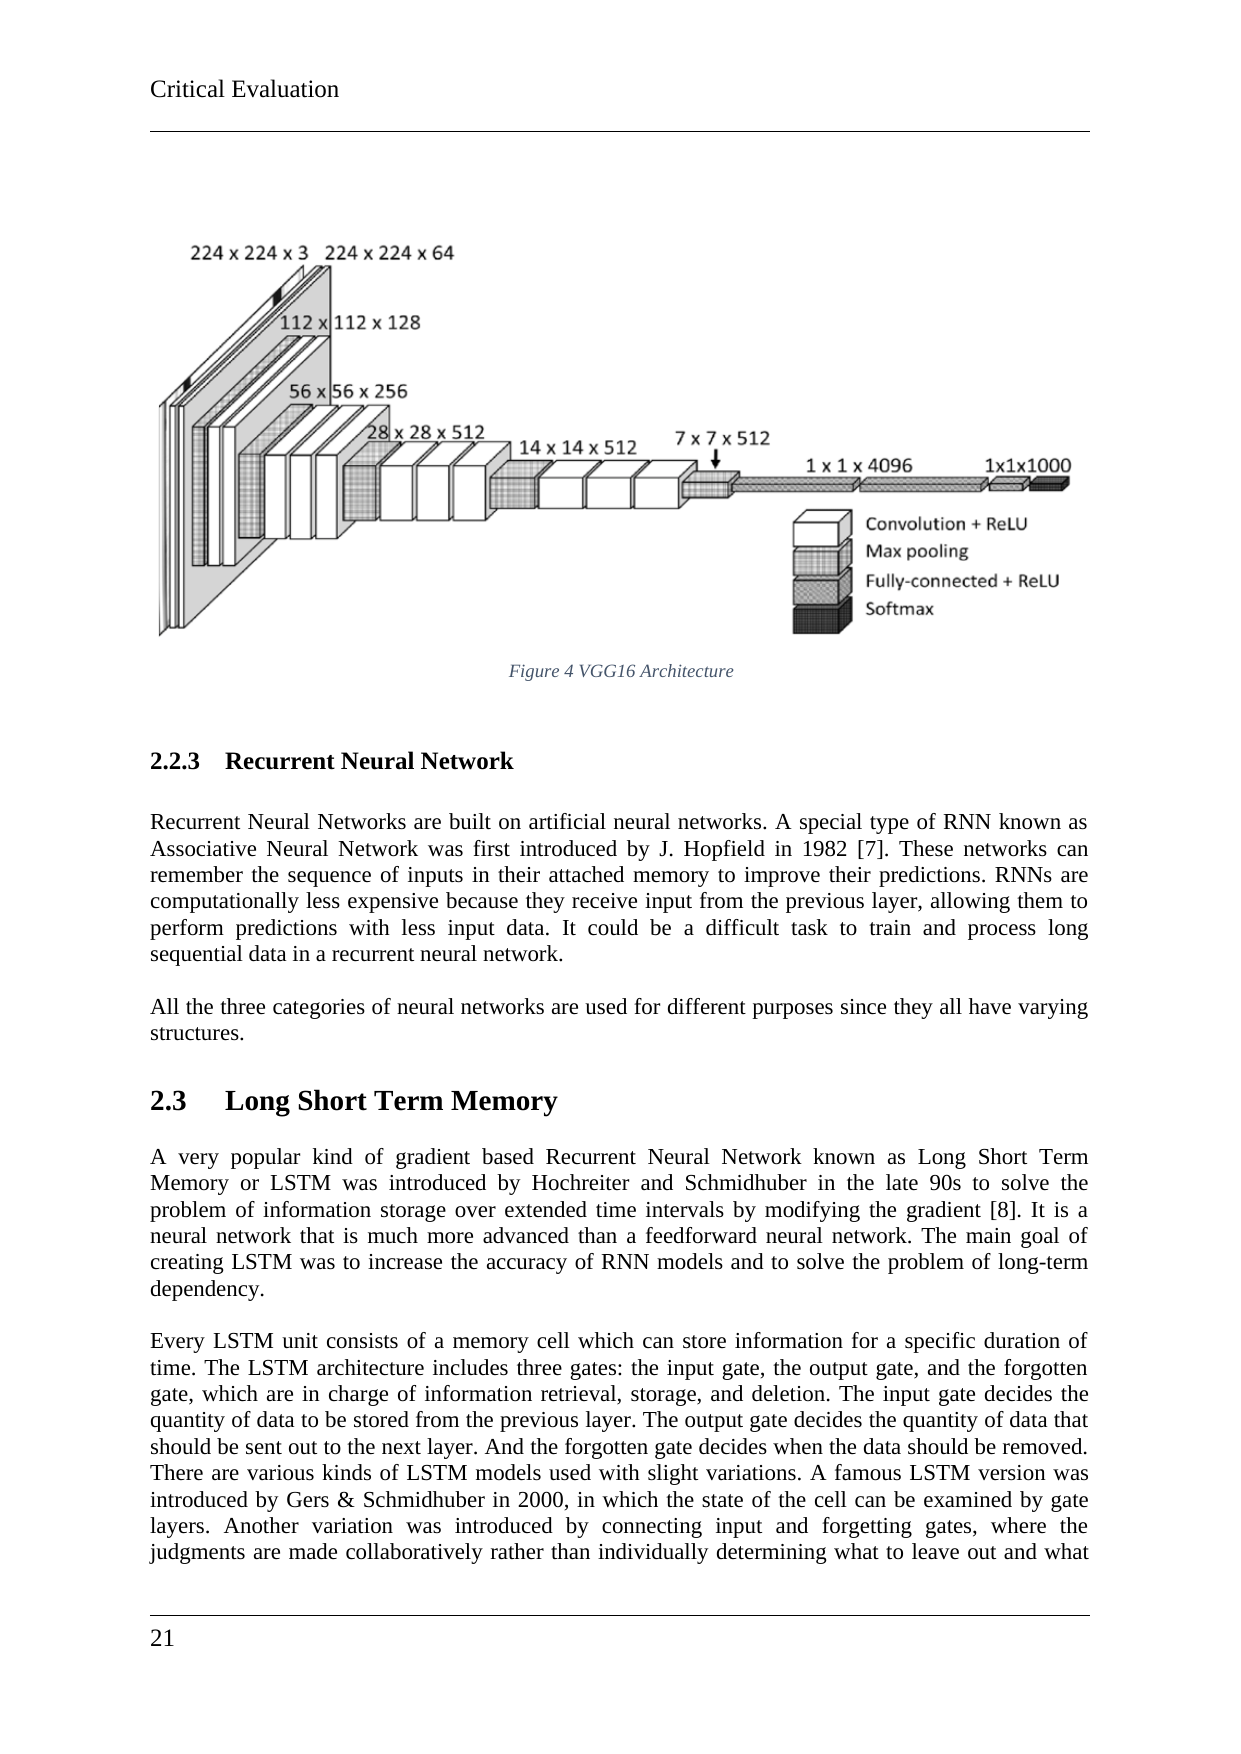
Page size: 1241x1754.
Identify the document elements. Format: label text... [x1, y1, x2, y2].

text A very popular kind of gradient based Recurrent Neural Network known as Long Short Term Memory or LSTM was introduced by Hochreiter and Schmidhuber in the late 90s to solve the problem of information storage over extended time intervals by modifying the gradient [8]. It is a neural network that is much more advanced than a feedforward neural network. The main goal of creating LSTM was to increase the accuracy of RNN models and to solve the problem of long-term dependency. [150, 1143, 1090, 1301]
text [150, 1327, 1090, 1565]
text Recurrent Neural Networks are built on artificial neural networks. A special type of RNN known as Associative Neural Network was first introduced by J. Hopfield in 1982 [7]. These networks can remember the sequence of inputs in their attached memory to improve their predictions. RNNs are computationally less expensive because they receive input from the previous layer, allowing them to perform predictions with less input data. It could be a difficult task to train and process long sequential data in a recurrent neural network. [150, 808, 1090, 966]
text All the three categories of neural networks are used for different purposes since they all have varying structures. [150, 993, 1090, 1045]
subtitle 2.2.3 Recurrent Neural Network [150, 746, 1090, 775]
picture [158, 233, 1085, 638]
subtitle 2.3 Long Short Term Memory [150, 1083, 1090, 1117]
